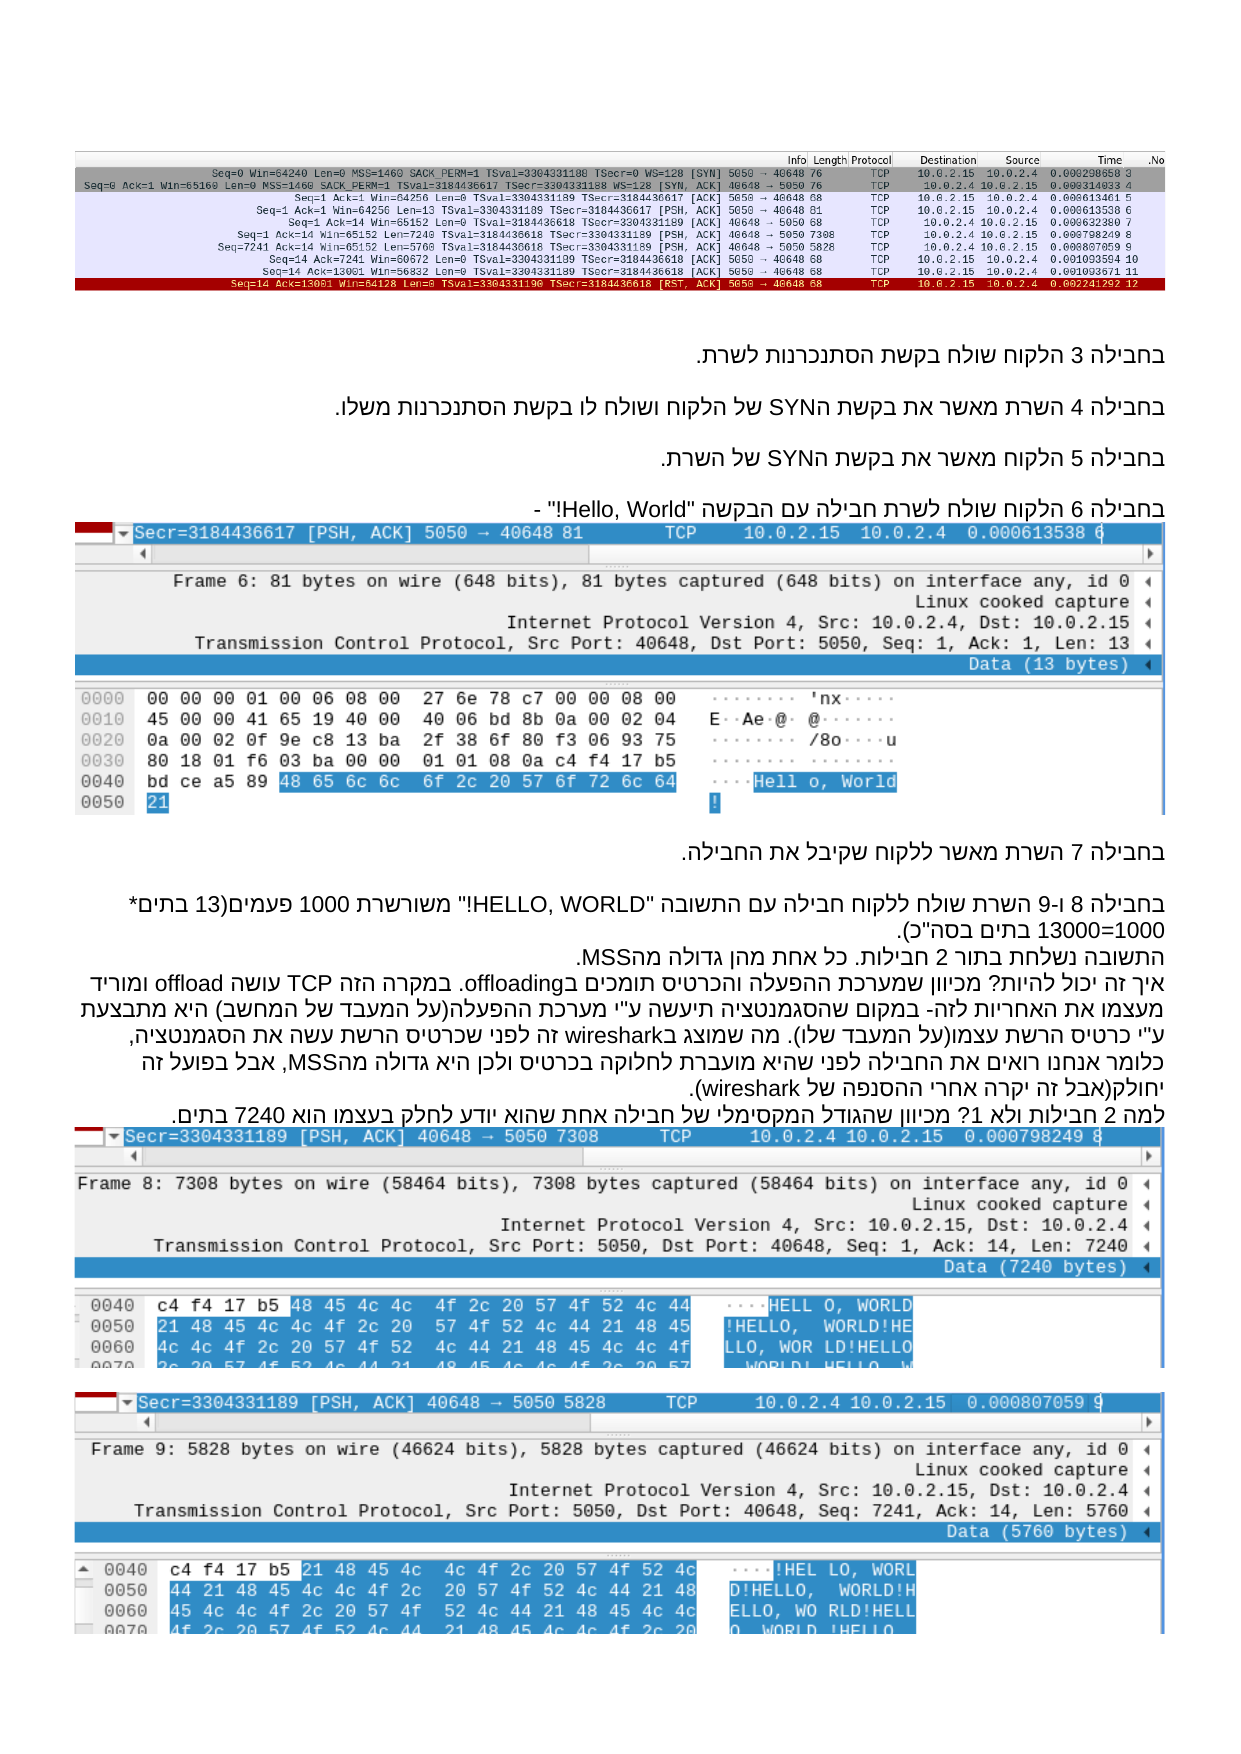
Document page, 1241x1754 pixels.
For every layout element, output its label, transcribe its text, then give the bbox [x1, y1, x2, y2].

text בחבילה 8 ו-9 השרת שולח ללקוח חבילה עם התשובה "HELLO, WORLD!" משורשרת 1000 פעמים(13 בתים*1000=13000 בתים בסה"כ). התשובה נשלחת בתור 2 חבילות. כל אחת מהן גדולה מהMSS. איך זה יכול להיות? מכיוון שמערכת ההפעלה והכרטיס תומכים בoffloading. במקרה הזה TCP עושה offload ומוריד מעצמו את האחריות לזה- במקום שהסגמנטציה תיעשה ע"י מערכת ההפעלה(על המעבד של המחשב) היא מתבצעת ע"י כרטיס הרשת עצמו(על המעבד שלו). מה שמוצג בwireshark זה לפני שכרטיס הרשת עשה את הסגמנטציה, כלומר אנחנו רואים את החבילה לפני שהיא מועברת לחלוקה בכרטיס ולכן היא גדולה מהMSS, אבל בפועל זה יחולק(אבל זה יקרה אחרי ההסנפה של wireshark). למה 2 חבילות ולא 1? מכיוון שהגודל המקסימלי של חבילה אחת שהוא יודע לחלק בעצמו הוא 7240 בתים. [75, 891, 1165, 1127]
text בחבילה 7 השרת מאשר ללקוח שקיבל את החבילה. [75, 839, 1165, 866]
text בחבילה 5 הלקוח מאשר את בקשת הSYN של השרת. [75, 445, 1165, 471]
picture [74, 1392, 1165, 1634]
text בחבילה 6 הלקוח שולח לשרת חבילה עם הבקשה "Hello, World!" - [75, 496, 1165, 522]
text בחבילה 4 השרת מאשר את בקשת הSYN של הלקוח ושולח לו בקשת הסתנכרנות משלו. [75, 394, 1165, 420]
picture [75, 151, 1166, 291]
text בחבילה 3 הלקוח שולח בקשת הסתנכרנות לשרת. [75, 316, 1165, 369]
picture [74, 1127, 1165, 1368]
picture [75, 522, 1166, 815]
